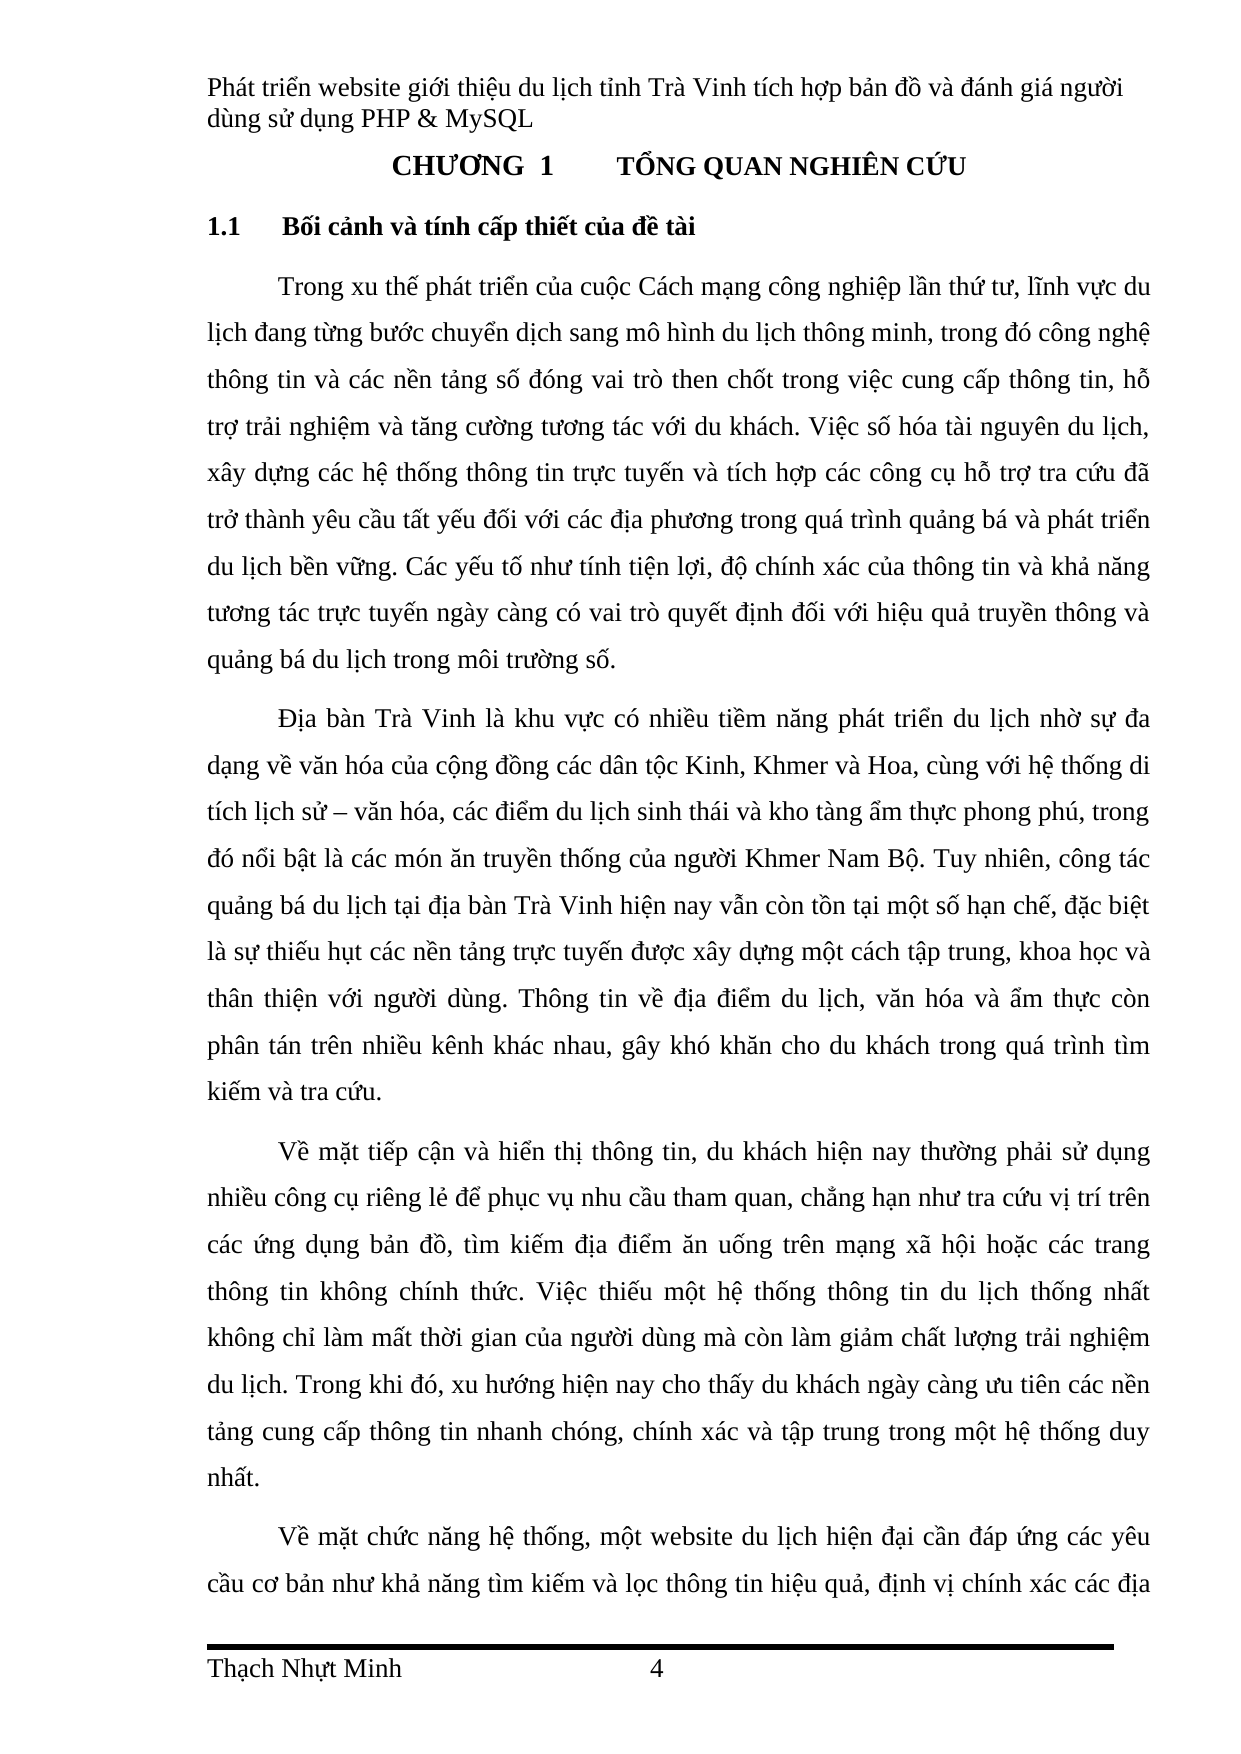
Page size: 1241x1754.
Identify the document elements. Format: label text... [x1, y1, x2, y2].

text Địa bàn Trà Vinh là khu vực có nhiều tiềm năng phát triển du lịch nhờ sự đa dạng về văn hóa của cộng đồng các dân tộc Kinh, Khmer và Hoa, cùng với hệ thống di tích lịch sử – văn hóa, các điểm du lịch sinh thái và kho tàng ẩm thực phong phú, trong đó nổi bật là các món ăn truyền thống của người Khmer Nam Bộ. Tuy nhiên, công tác quảng bá du lịch tại địa bàn Trà Vinh hiện nay vẫn còn tồn tại một số hạn chế, đặc biệt là sự thiếu hụt các nền tảng trực tuyến được xây dựng một cách tập trung, khoa học và thân thiện với người dùng. Thông tin về địa điểm du lịch, văn hóa và ẩm thực còn phân tán trên nhiều kênh khác nhau, gây khó khăn cho du khách trong quá trình tìm kiếm và tra cứu. [207, 702, 1152, 1107]
text Về mặt tiếp cận và hiển thị thông tin, du khách hiện nay thường phải sử dụng nhiều công cụ riêng lẻ để phục vụ nhu cầu tham quan, chẳng hạn như tra cứu vị trí trên các ứng dụng bản đồ, tìm kiếm địa điểm ăn uống trên mạng xã hội hoặc các trang thông tin không chính thức. Việc thiếu một hệ thống thông tin du lịch thống nhất không chỉ làm mất thời gian của người dùng mà còn làm giảm chất lượng trải nghiệm du lịch. Trong khi đó, xu hướng hiện nay cho thấy du khách ngày càng ưu tiên các nền tảng cung cấp thông tin nhanh chóng, chính xác và tập trung trong một hệ thống duy nhất. [207, 1135, 1152, 1492]
subtitle Bối cảnh và tính cấp thiết của đề tài [207, 211, 1152, 242]
text Trong xu thế phát triển của cuộc Cách mạng công nghiệp lần thứ tư, lĩnh vực du lịch đang từng bước chuyển dịch sang mô hình du lịch thông minh, trong đó công nghệ thông tin và các nền tảng số đóng vai trò then chốt trong việc cung cấp thông tin, hỗ trợ trải nghiệm và tăng cường tương tác với du khách. Việc số hóa tài nguyên du lịch, xây dựng các hệ thống thông tin trực tuyến và tích hợp các công cụ hỗ trợ tra cứu đã trở thành yêu cầu tất yếu đối với các địa phương trong quá trình quảng bá và phát triển du lịch bền vững. Các yếu tố như tính tiện lợi, độ chính xác của thông tin và khả năng tương tác trực tuyến ngày càng có vai trò quyết định đối với hiệu quả truyền thông và quảng bá du lịch trong môi trường số. [207, 270, 1152, 674]
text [207, 1521, 1152, 1598]
subtitle TỔNG QUAN NGHIÊN CỨU [207, 148, 1152, 181]
